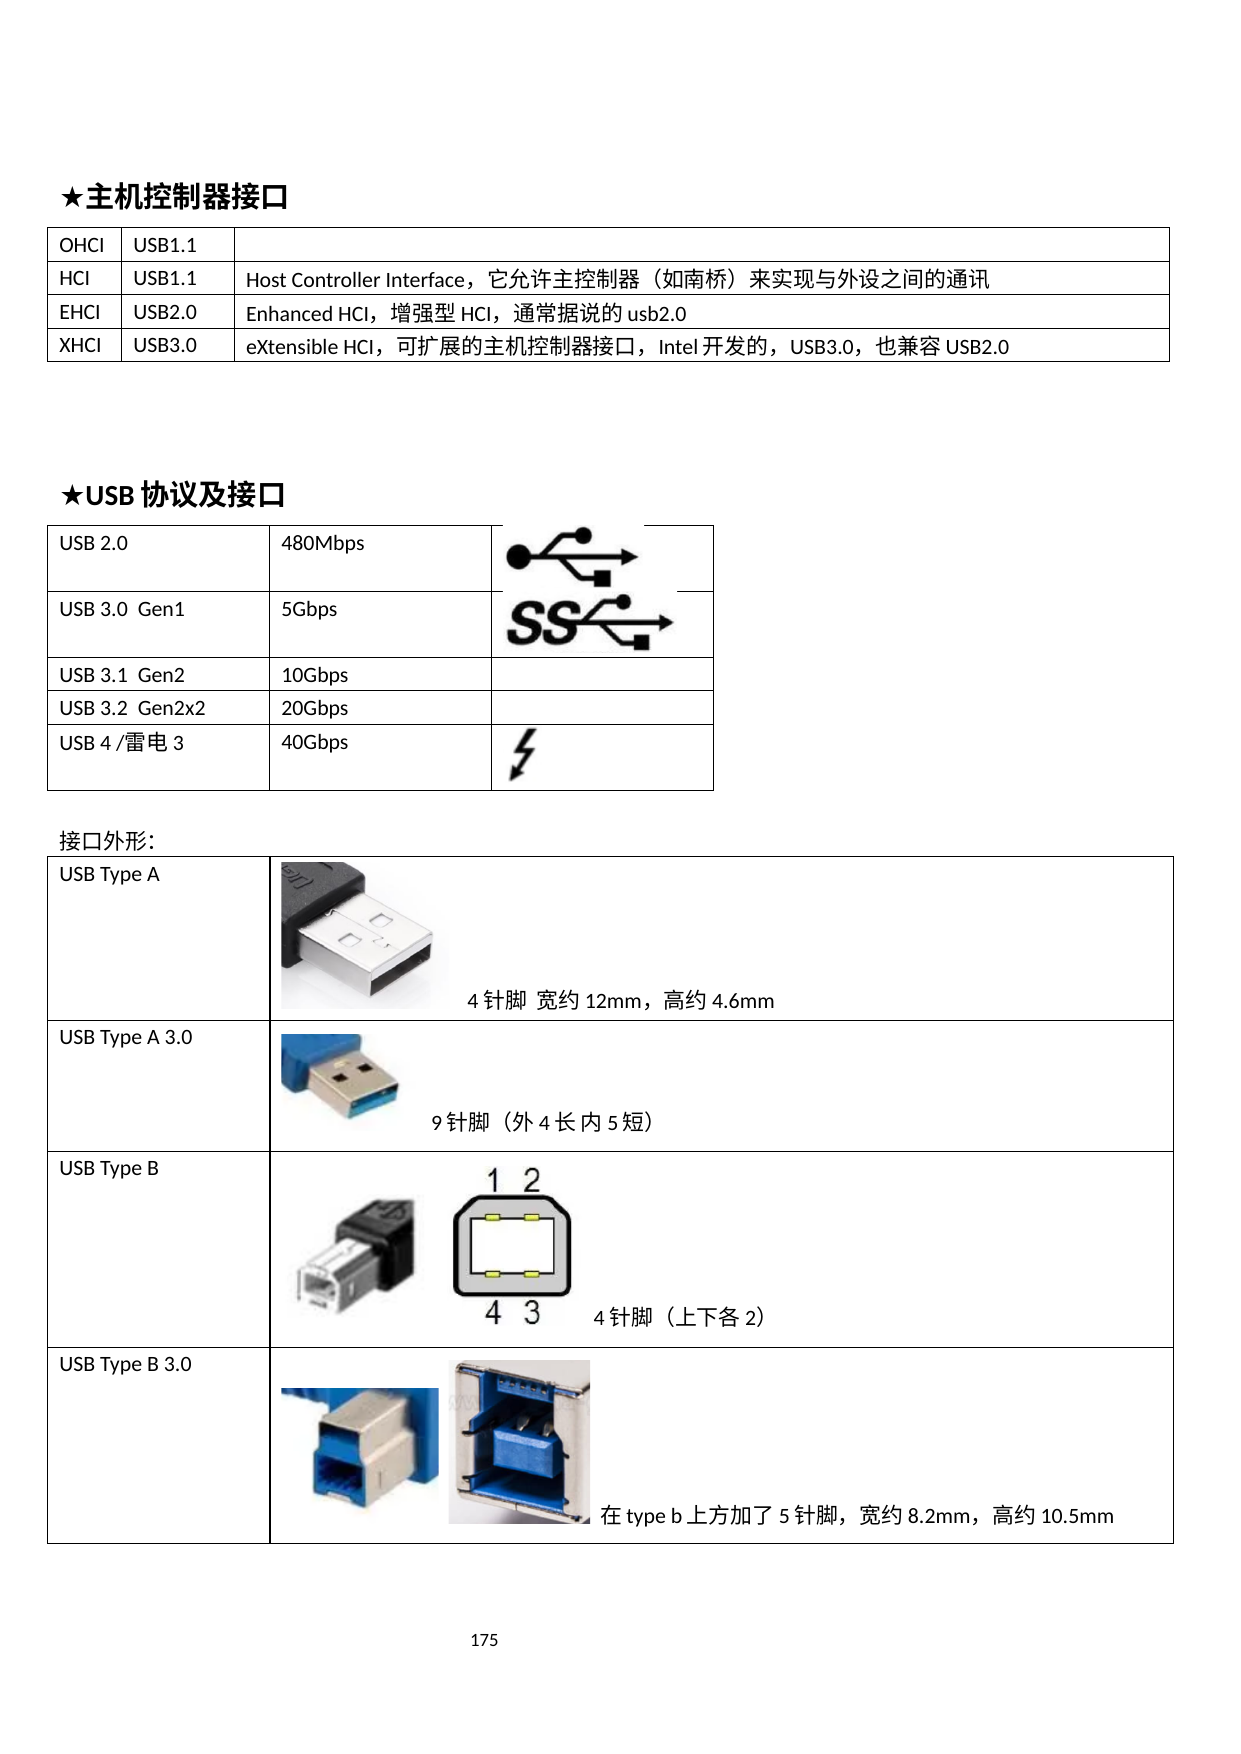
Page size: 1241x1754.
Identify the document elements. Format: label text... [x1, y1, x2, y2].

text 接口外形： [59, 823, 1181, 856]
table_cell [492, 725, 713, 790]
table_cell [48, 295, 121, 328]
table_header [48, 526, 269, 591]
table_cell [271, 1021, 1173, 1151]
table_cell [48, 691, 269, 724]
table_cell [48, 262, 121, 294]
picture [281, 1388, 439, 1524]
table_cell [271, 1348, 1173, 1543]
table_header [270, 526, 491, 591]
picture [448, 1360, 591, 1524]
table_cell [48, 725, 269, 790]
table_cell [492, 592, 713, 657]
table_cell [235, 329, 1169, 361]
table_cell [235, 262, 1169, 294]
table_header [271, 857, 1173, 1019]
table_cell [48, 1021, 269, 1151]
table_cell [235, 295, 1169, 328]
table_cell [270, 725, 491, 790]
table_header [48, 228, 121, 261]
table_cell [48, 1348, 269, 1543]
picture [281, 862, 458, 1009]
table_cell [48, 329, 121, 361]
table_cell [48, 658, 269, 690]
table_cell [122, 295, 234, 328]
text ★USB协议及接口 [59, 460, 1181, 525]
picture [502, 725, 543, 784]
picture [281, 1194, 438, 1326]
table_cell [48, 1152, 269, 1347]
picture [502, 525, 645, 588]
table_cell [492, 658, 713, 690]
picture [502, 591, 678, 653]
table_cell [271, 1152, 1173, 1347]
text ★主机控制器接口 [59, 162, 1181, 227]
picture [281, 1034, 422, 1131]
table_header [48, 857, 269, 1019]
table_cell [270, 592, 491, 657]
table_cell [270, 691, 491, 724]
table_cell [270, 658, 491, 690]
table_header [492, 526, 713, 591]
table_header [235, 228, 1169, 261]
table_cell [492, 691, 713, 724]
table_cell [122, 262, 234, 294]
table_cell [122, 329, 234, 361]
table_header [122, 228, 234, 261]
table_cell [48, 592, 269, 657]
picture [447, 1166, 584, 1326]
